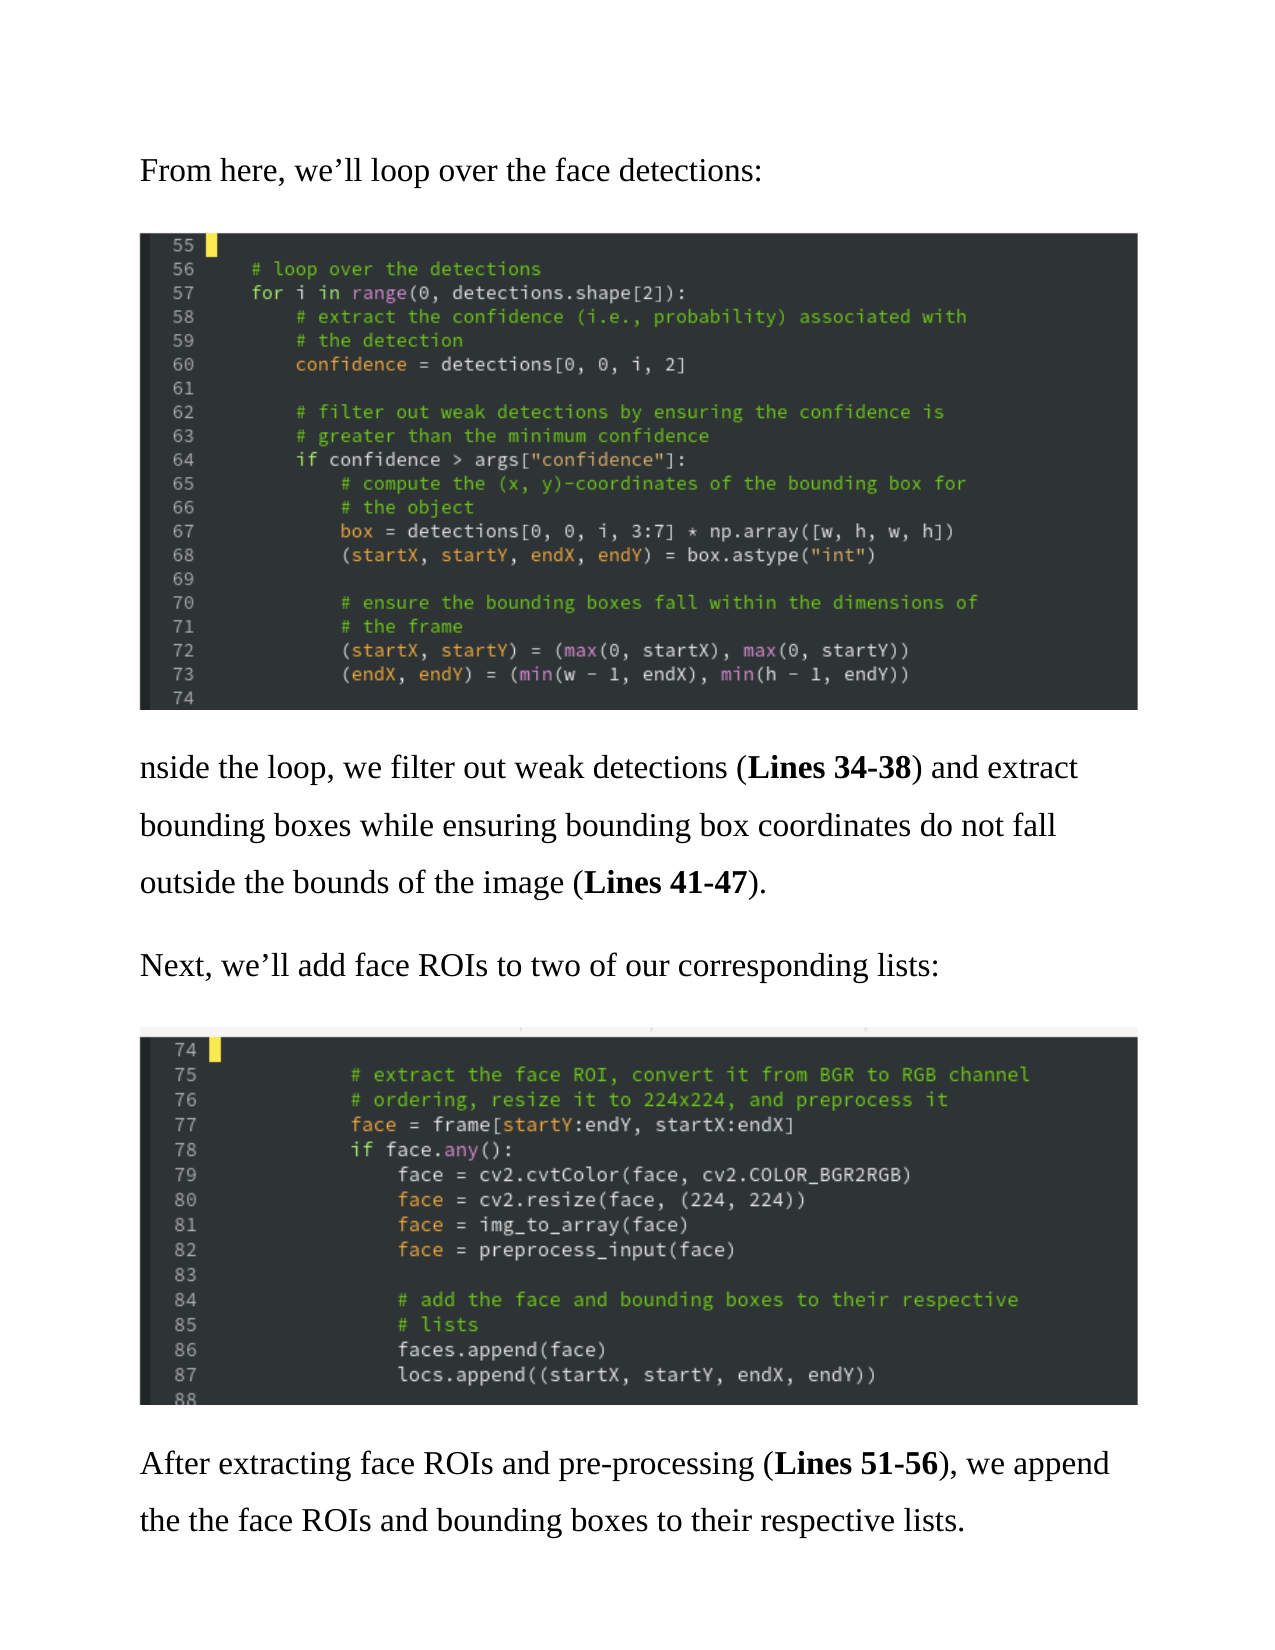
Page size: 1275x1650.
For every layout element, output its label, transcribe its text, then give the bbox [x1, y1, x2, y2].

picture [139, 232, 1138, 710]
text After extracting face ROIs and pre-processing (Lines 51-56), we append the the face ROIs and bounding boxes to their respective lists. [139, 1443, 1137, 1539]
picture [139, 1027, 1138, 1405]
text nside the loop, we filter out weak detections (Lines 34-38) and extract bounding boxes while ensuring bounding box coordinates do not fall outside the bounds of the image (Lines 41-47). [139, 748, 1137, 901]
text From here, we’ll loop over the face detections: [139, 150, 1137, 188]
text Next, we’ll add face ROIs to two of our corresponding lists: [139, 945, 1137, 983]
